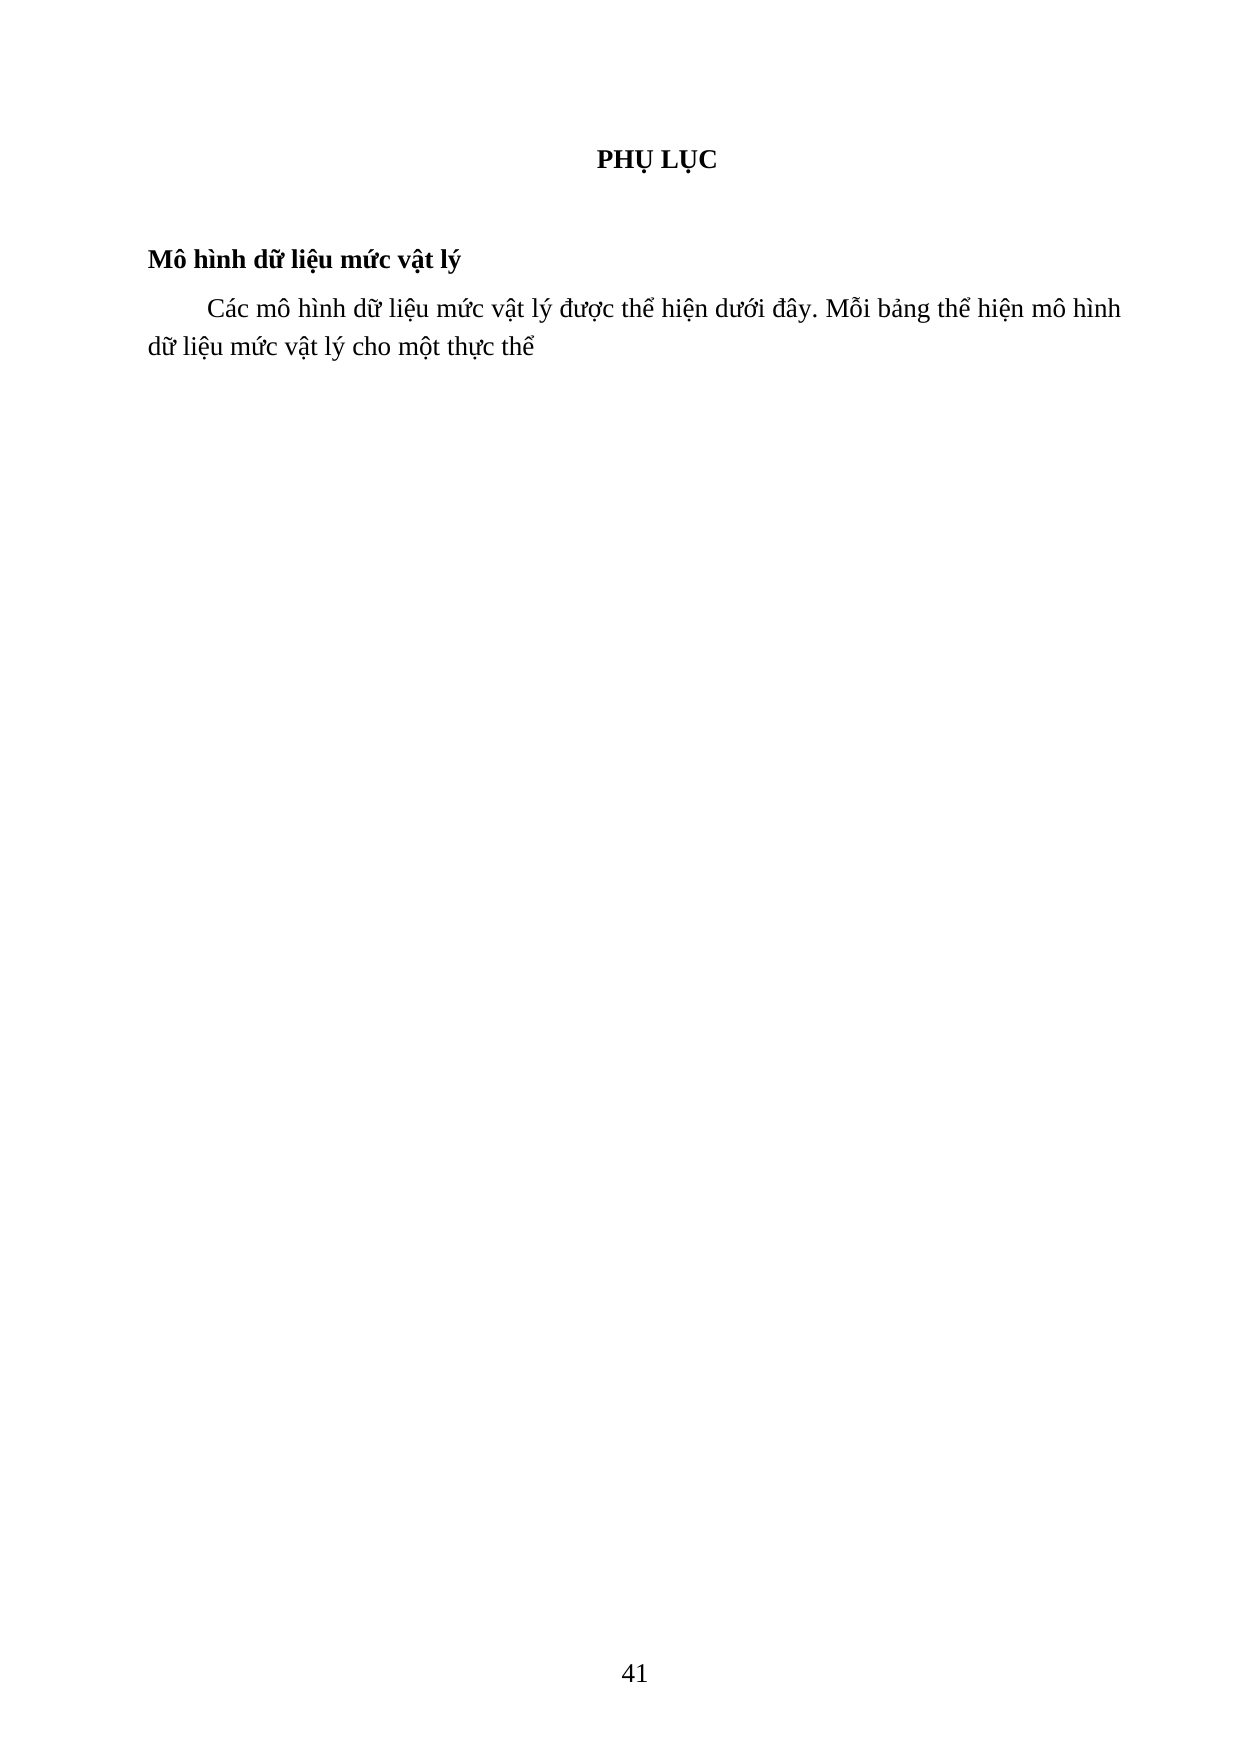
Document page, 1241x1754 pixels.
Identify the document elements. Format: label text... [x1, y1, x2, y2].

text Mô hình dữ liệu mức vật lý [148, 243, 1122, 274]
subtitle PHỤ LỤC [192, 143, 1122, 174]
text Các mô hình dữ liệu mức vật lý được thể hiện dưới đây. Mỗi bảng thể hiện mô hình dữ liệu mức vật lý cho một thực thể [148, 292, 1122, 361]
